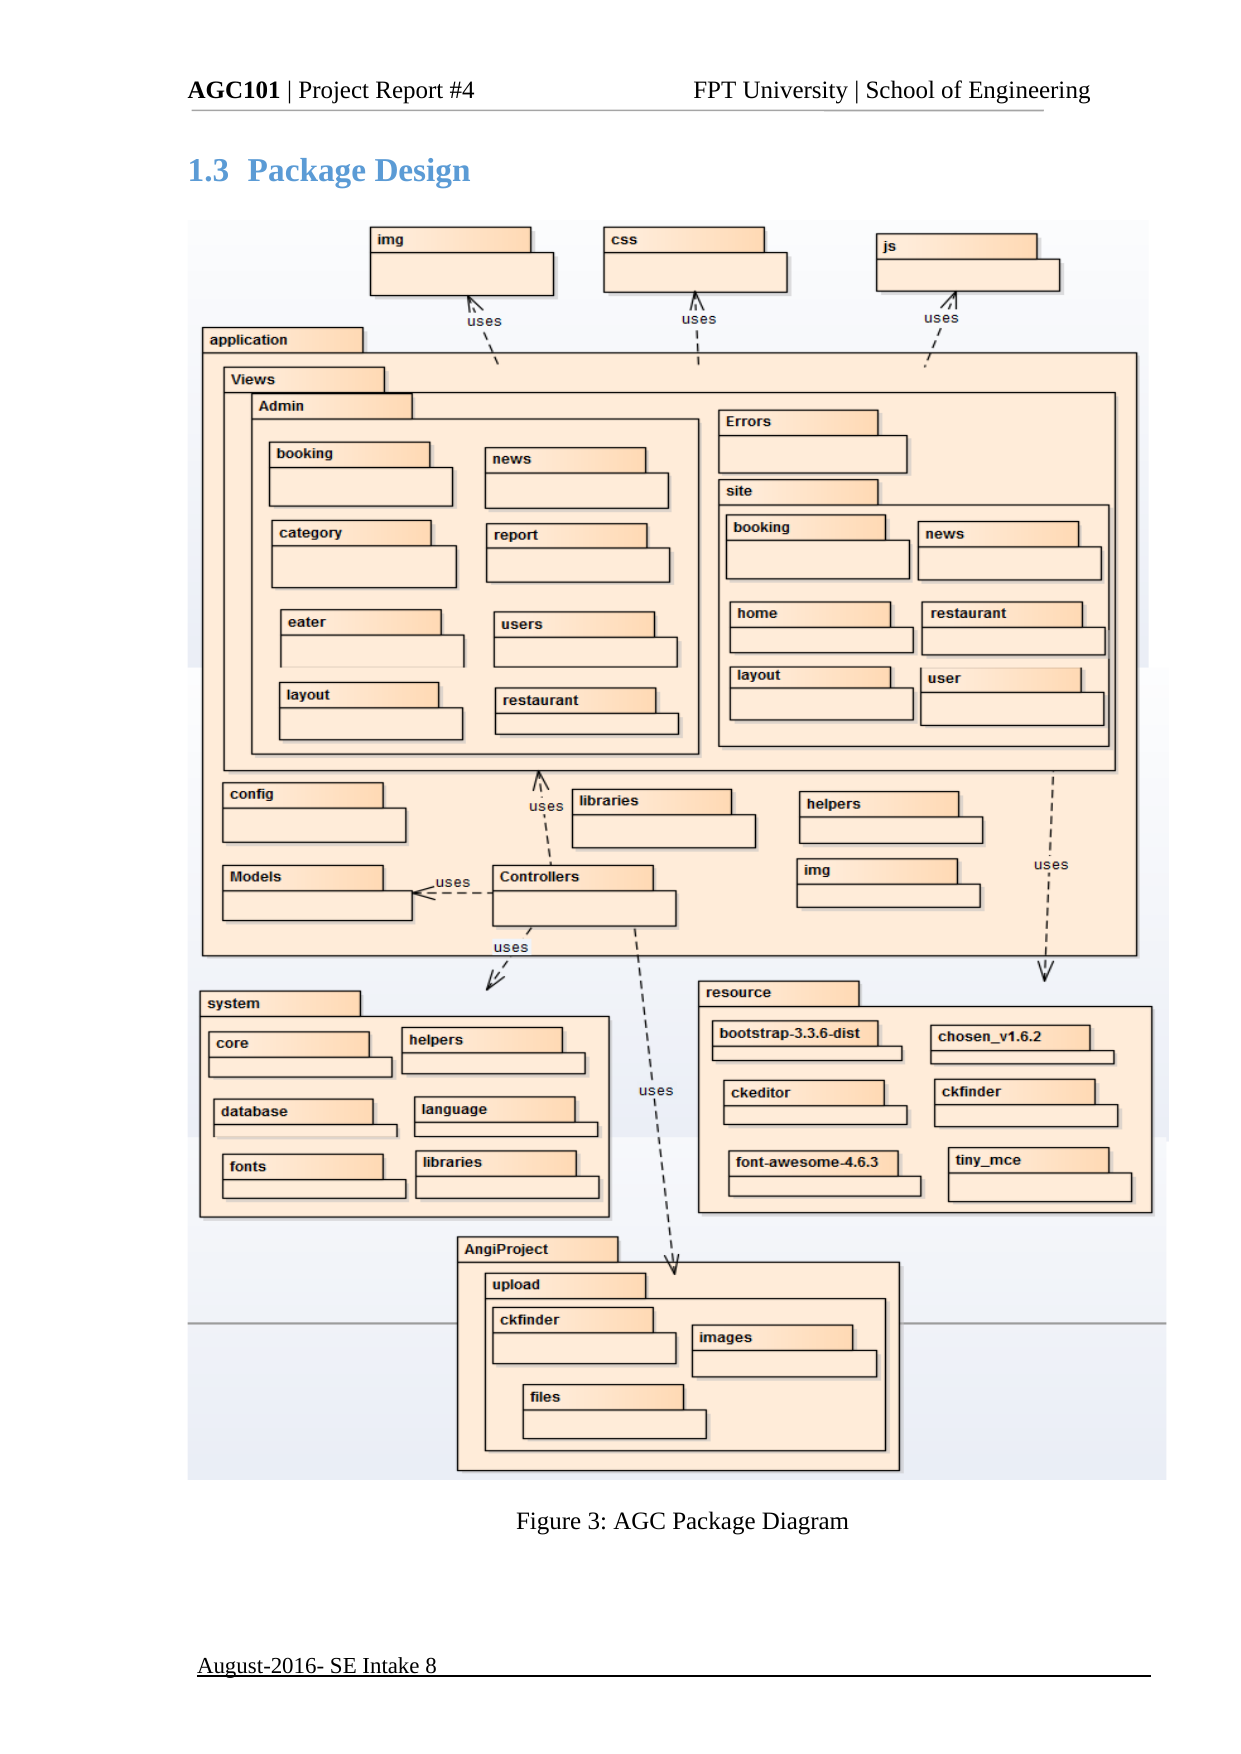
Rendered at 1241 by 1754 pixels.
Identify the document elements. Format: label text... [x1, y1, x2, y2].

text Figure 3: AGC Package Diagram [244, 1506, 1120, 1534]
subtitle Package Design [187, 150, 1120, 188]
picture [187, 220, 1169, 1480]
